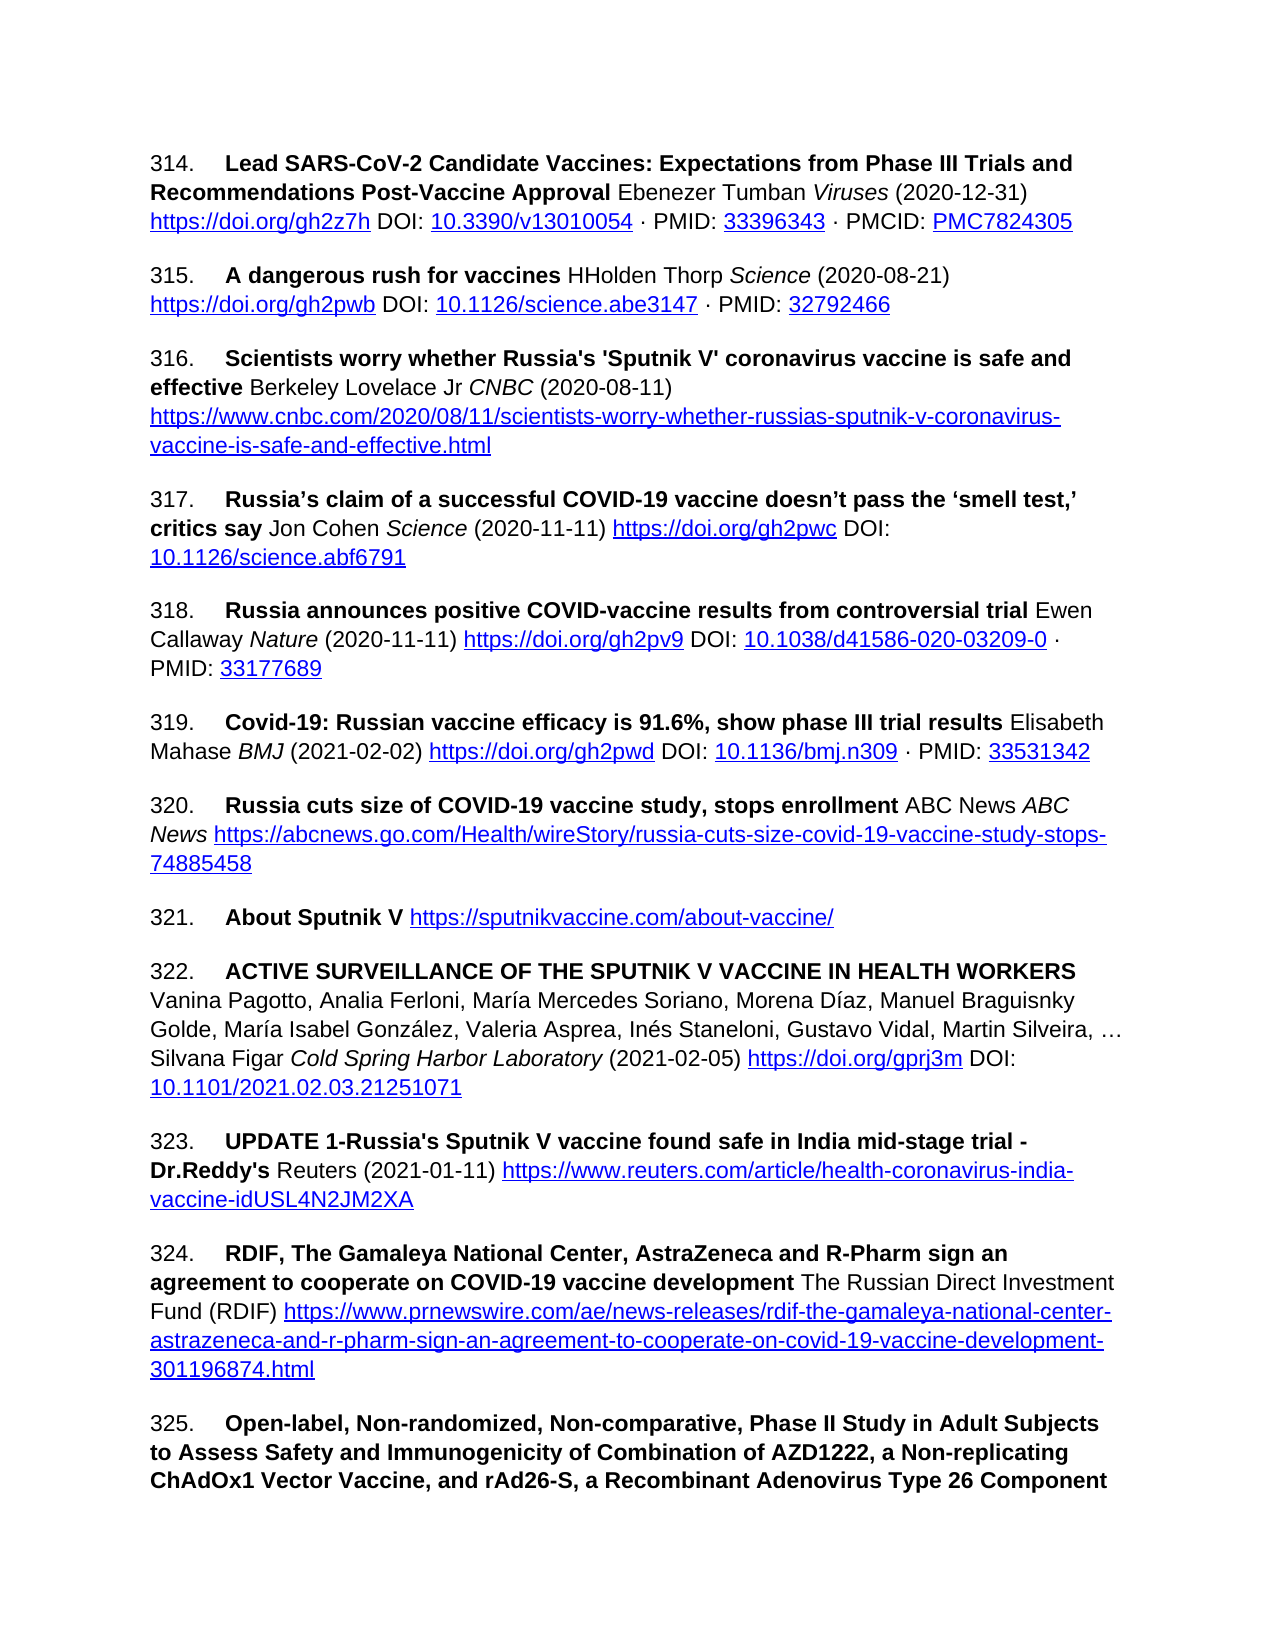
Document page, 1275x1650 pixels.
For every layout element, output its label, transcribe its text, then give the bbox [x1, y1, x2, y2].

text 318. Russia announces positive COVID-vaccine results from controversial trial Ewen Callaway Nature (2020-11-11) https://doi.org/gh2pv9 DOI: 10.1038/d41586-020-03209-0 · PMID: 33177689 [150, 597, 1125, 682]
text 317. Russia’s claim of a successful COVID-19 vaccine doesn’t pass the ‘smell test,’ critics say Jon Cohen Science (2020-11-11) https://doi.org/gh2pwc DOI: 10.1126/science.abf6791 [150, 486, 1125, 570]
text 322. ACTIVE SURVEILLANCE OF THE SPUTNIK V VACCINE IN HEALTH WORKERS Vanina Pagotto, Analia Ferloni, María Mercedes Soriano, Morena Díaz, Manuel Braguisnky Golde, María Isabel González, Valeria Asprea, Inés Staneloni, Gustavo Vidal, Martin Silveira, … Silvana Figar Cold Spring Harbor Laboratory (2021-02-05) https://doi.org/gprj3m DOI: 10.1101/2021.02.03.21251071 [150, 958, 1125, 1100]
text 323. UPDATE 1-Russia's Sputnik V vaccine found safe in India mid-stage trial -Dr.Reddy's Reuters (2021-01-11) https://www.reuters.com/article/health-coronavirus-india-vaccine-idUSL4N2JM2XA [150, 1128, 1125, 1212]
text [150, 1409, 1125, 1494]
text 316. Scientists worry whether Russia's 'Sputnik V' coronavirus vaccine is safe and effective Berkeley Lovelace Jr CNBC (2020-08-11) https://www.cnbc.com/2020/08/11/scientists-worry-whether-russias-sputnik-v-coronavirus-vaccine-is-safe-and-effective.html [150, 345, 1125, 458]
text 324. RDIF, The Gamaleya National Center, AstraZeneca and R-Pharm sign an agreement to cooperate on COVID-19 vaccine development The Russian Direct Investment Fund (RDIF) https://www.prnewswire.com/ae/news-releases/rdif-the-gamaleya-national-center-astrazeneca-and-r-pharm-sign-an-agreement-to-cooperate-on-covid-19-vaccine-development-301196874.html [150, 1240, 1125, 1382]
text 321. About Sputnik V https://sputnikvaccine.com/about-vaccine/ [150, 904, 1125, 931]
text 320. Russia cuts size of COVID-19 vaccine study, stops enrollment ABC News ABC News https://abcnews.go.com/Health/wireStory/russia-cuts-size-covid-19-vaccine-study-stops-74885458 [150, 792, 1125, 877]
text 314. Lead SARS-CoV-2 Candidate Vaccines: Expectations from Phase III Trials and Recommendations Post-Vaccine Approval Ebenezer Tumban Viruses (2020-12-31) https://doi.org/gh2z7h DOI: 10.3390/v13010054 · PMID: 33396343 · PMCID: PMC7824305 [150, 150, 1125, 234]
text 315. A dangerous rush for vaccines HHolden Thorp Science (2020-08-21) https://doi.org/gh2pwb DOI: 10.1126/science.abe3147 · PMID: 32792466 [150, 262, 1125, 317]
text 319. Covid-19: Russian vaccine efficacy is 91.6%, show phase III trial results Elisabeth Mahase BMJ (2021-02-02) https://doi.org/gh2pwd DOI: 10.1136/bmj.n309 · PMID: 33531342 [150, 709, 1125, 765]
